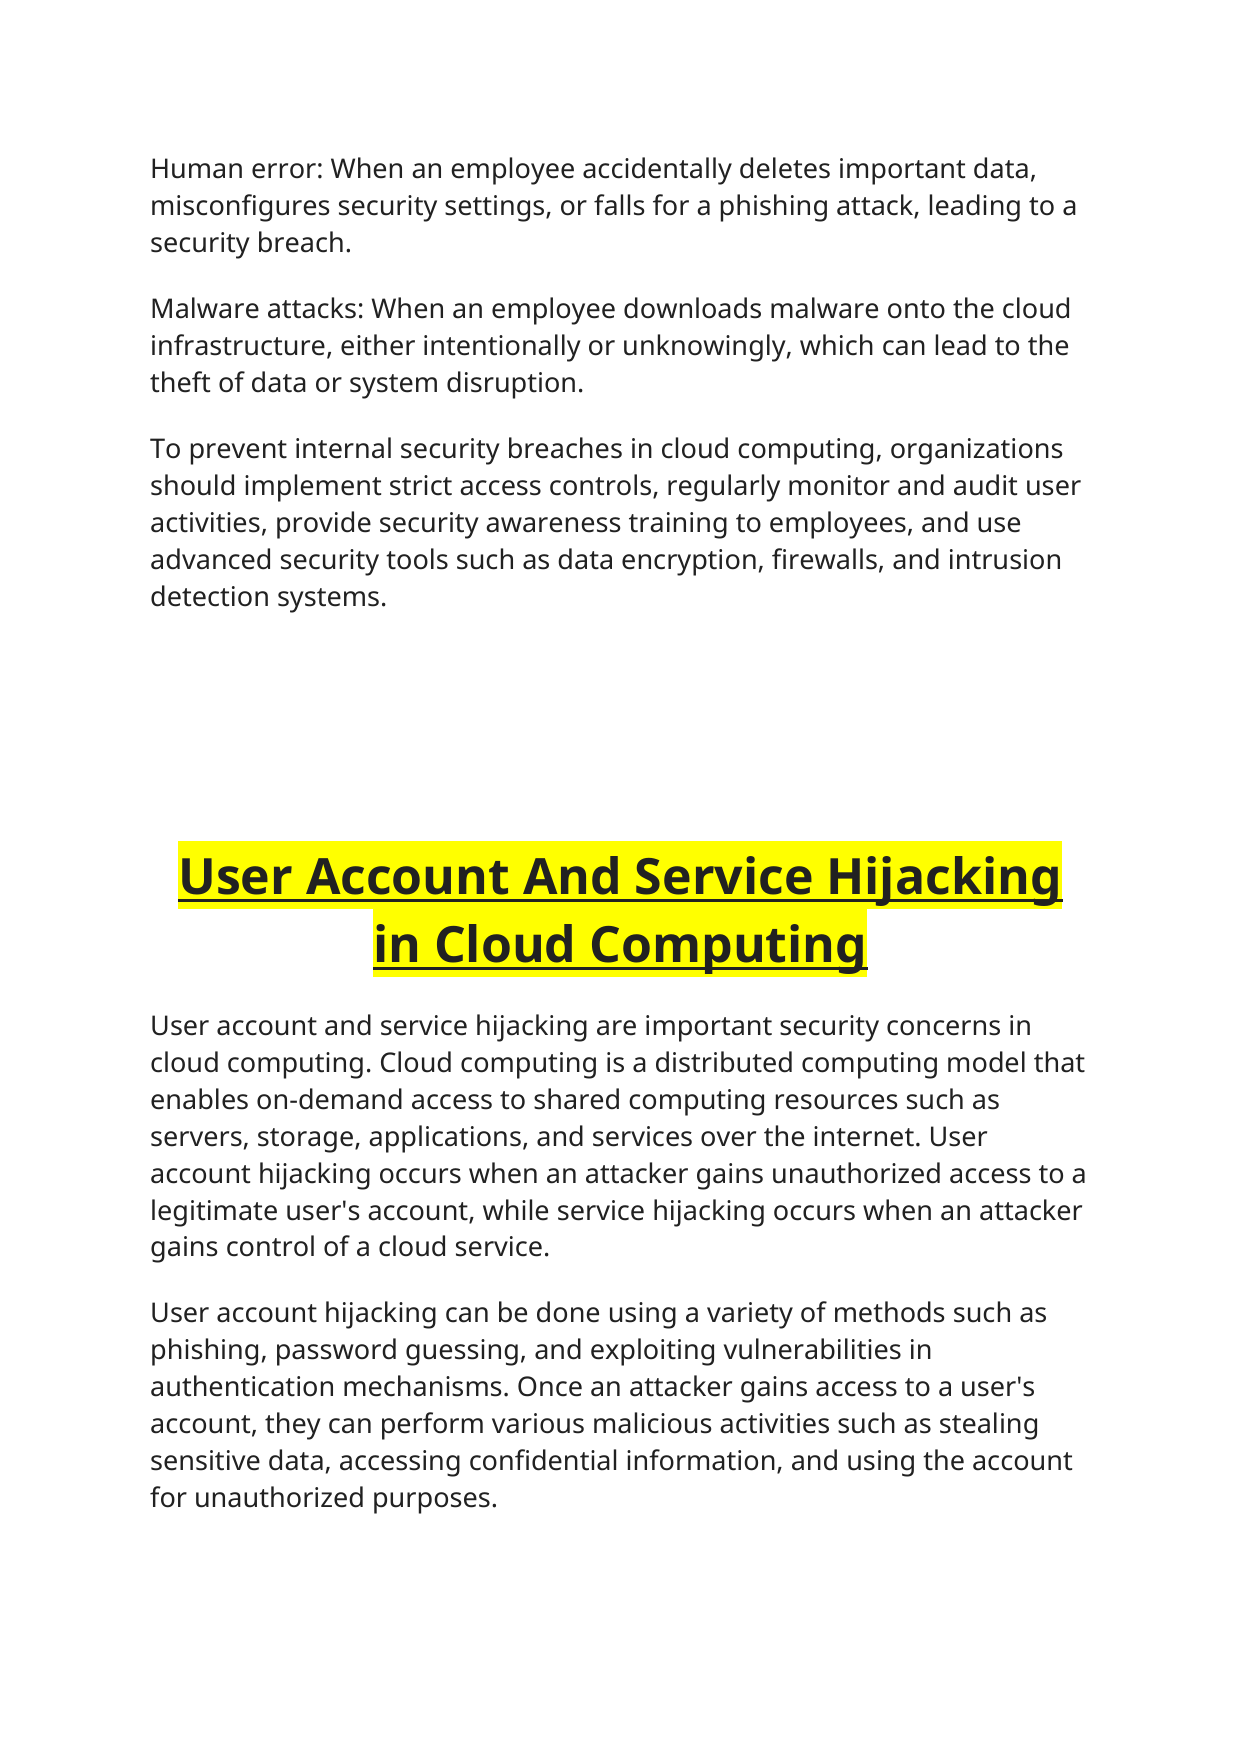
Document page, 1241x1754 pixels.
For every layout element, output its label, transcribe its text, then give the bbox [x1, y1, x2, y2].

text User Account And Service Hijacking in Cloud Computing [150, 841, 373, 977]
text Malware attacks: When an employee downloads malware onto the cloud infrastructure, either intentionally or unknowingly, which can lead to the theft of data or system disruption. [150, 290, 1090, 400]
text To prevent internal security breaches in cloud computing, organizations should implement strict access controls, regularly monitor and audit user activities, provide security awareness training to employees, and use advanced security tools such as data encryption, firewalls, and intrusion detection systems. [150, 429, 1090, 614]
text User account hijacking can be done using a variety of methods such as phishing, password guessing, and exploiting vulnerabilities in authentication mechanisms. Once an attacker gains access to a user's account, they can perform various malicious activities such as stealing sensitive data, accessing confidential information, and using the account for unauthorized purposes. [150, 1294, 1090, 1515]
text Human error: When an employee accidentally deletes important data, misconfigures security settings, or falls for a phishing attack, leading to a security breach. [150, 150, 1090, 261]
text User account and service hijacking are important security concerns in cloud computing. Cloud computing is a distributed computing model that enables on-demand access to shared computing resources such as servers, storage, applications, and services over the internet. User account hijacking occurs when an attacker gains unauthorized access to a legitimate user's account, while service hijacking occurs when an attacker gains control of a cloud service. [150, 1007, 1090, 1265]
text User Account And Service Hijacking in Cloud Computing [867, 841, 1090, 977]
